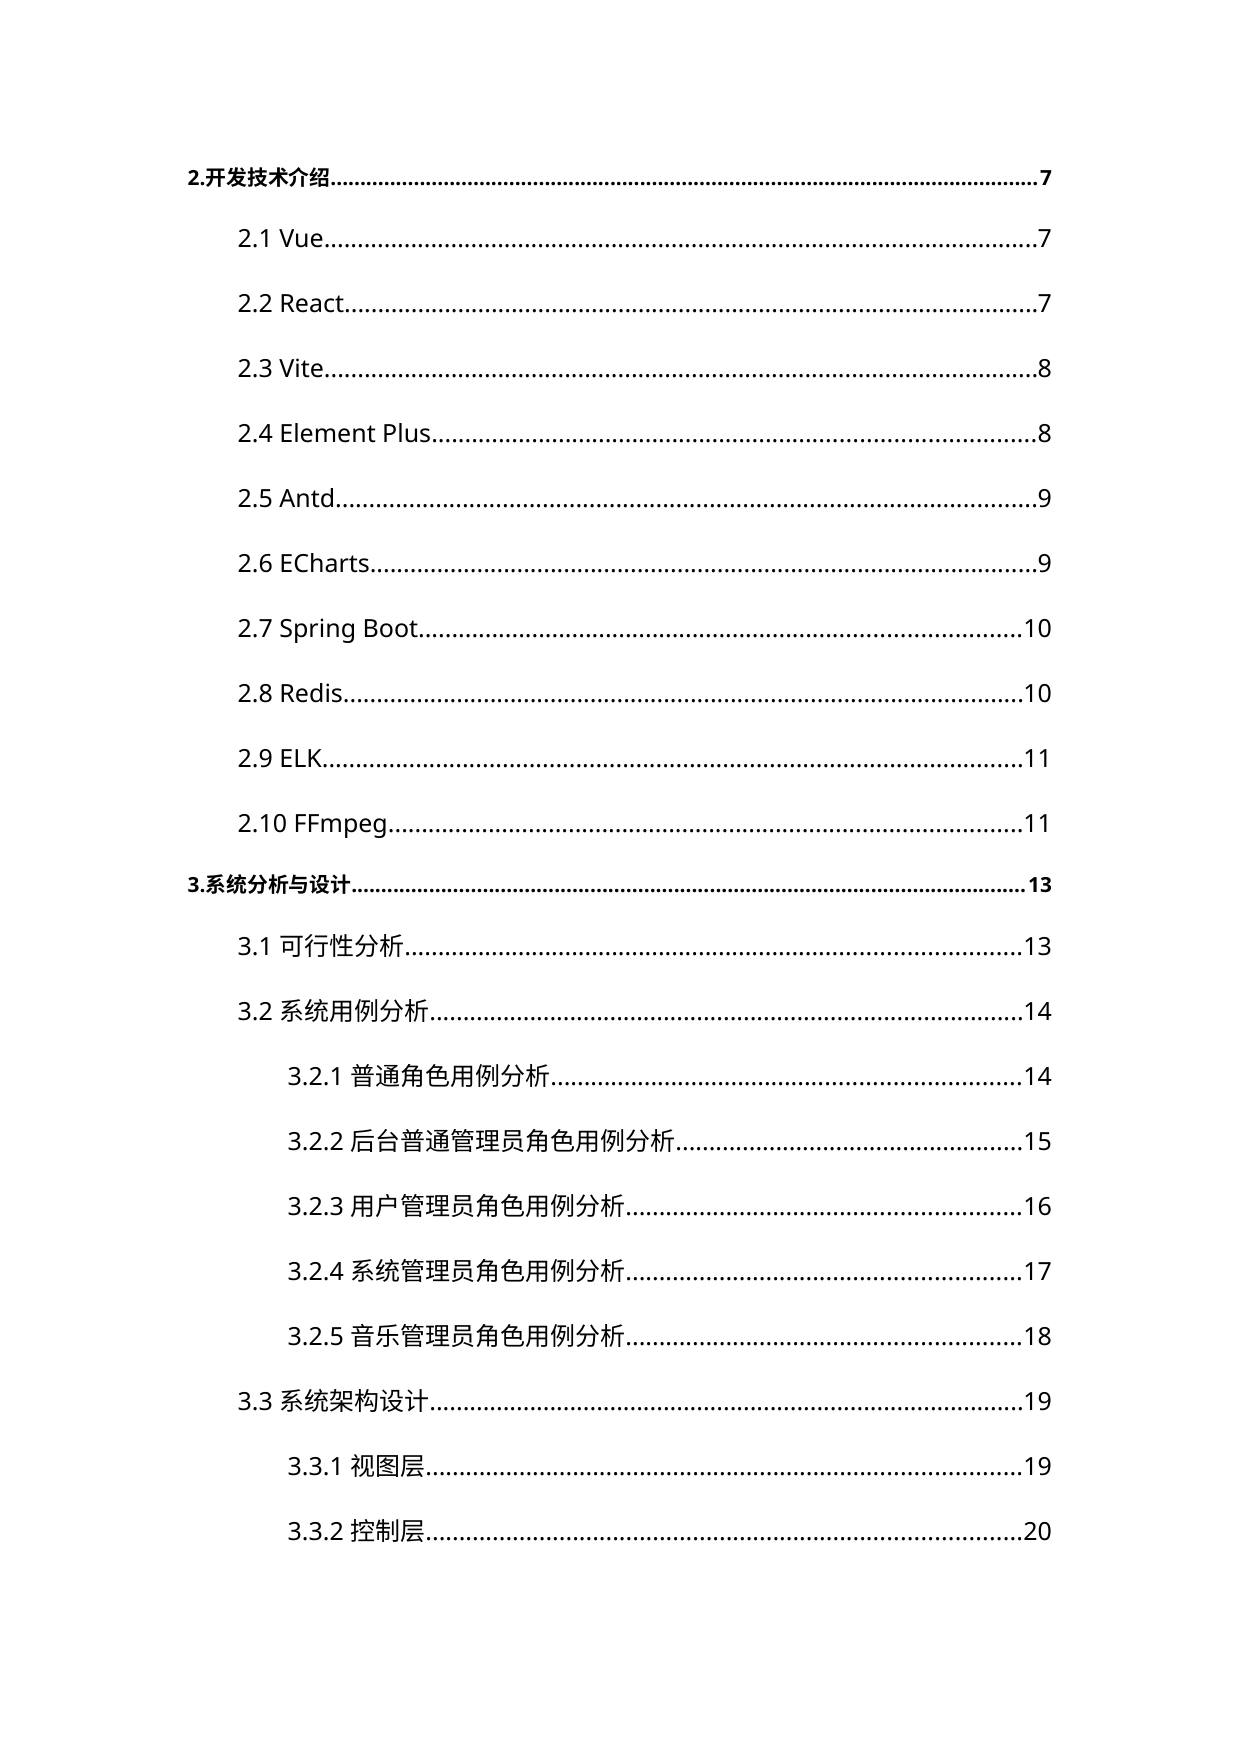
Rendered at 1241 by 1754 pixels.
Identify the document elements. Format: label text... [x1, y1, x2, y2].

text 2.5 Antd 9 [237, 465, 1053, 530]
text 3.2.4 系统管理员角色用例分析 17 [287, 1237, 1053, 1302]
text 3.2.1 普通角色用例分析 14 [287, 1042, 1053, 1107]
text 2.8 Redis 10 [237, 660, 1053, 725]
text 2.6 ECharts 9 [237, 530, 1053, 595]
text 3.2.5 音乐管理员角色用例分析 18 [287, 1302, 1053, 1367]
text 2.4 Element Plus 8 [237, 400, 1053, 465]
text 3.2 系统用例分析 14 [237, 977, 1053, 1042]
text 3.3.1 视图层 19 [287, 1432, 1053, 1497]
text 3.3 系统架构设计 19 [237, 1367, 1053, 1432]
text 2.3 Vite 8 [237, 335, 1053, 400]
text 2.7 Spring Boot 10 [237, 595, 1053, 660]
text 2.10 FFmpeg 11 [237, 790, 1053, 855]
text 2.9 ELK 11 [237, 725, 1053, 790]
text 3.系统分析与设计 13 [187, 867, 1053, 900]
text 2.开发技术介绍 7 [187, 160, 1053, 192]
text 3.2.3 用户管理员角色用例分析 16 [287, 1172, 1053, 1237]
text 2.2 React 7 [237, 270, 1053, 335]
text 3.1 可行性分析 13 [237, 912, 1053, 977]
text 3.2.2 后台普通管理员角色用例分析 15 [287, 1107, 1053, 1172]
text 2.1 Vue 7 [237, 205, 1053, 270]
text 3.3.2 控制层 20 [287, 1497, 1053, 1562]
